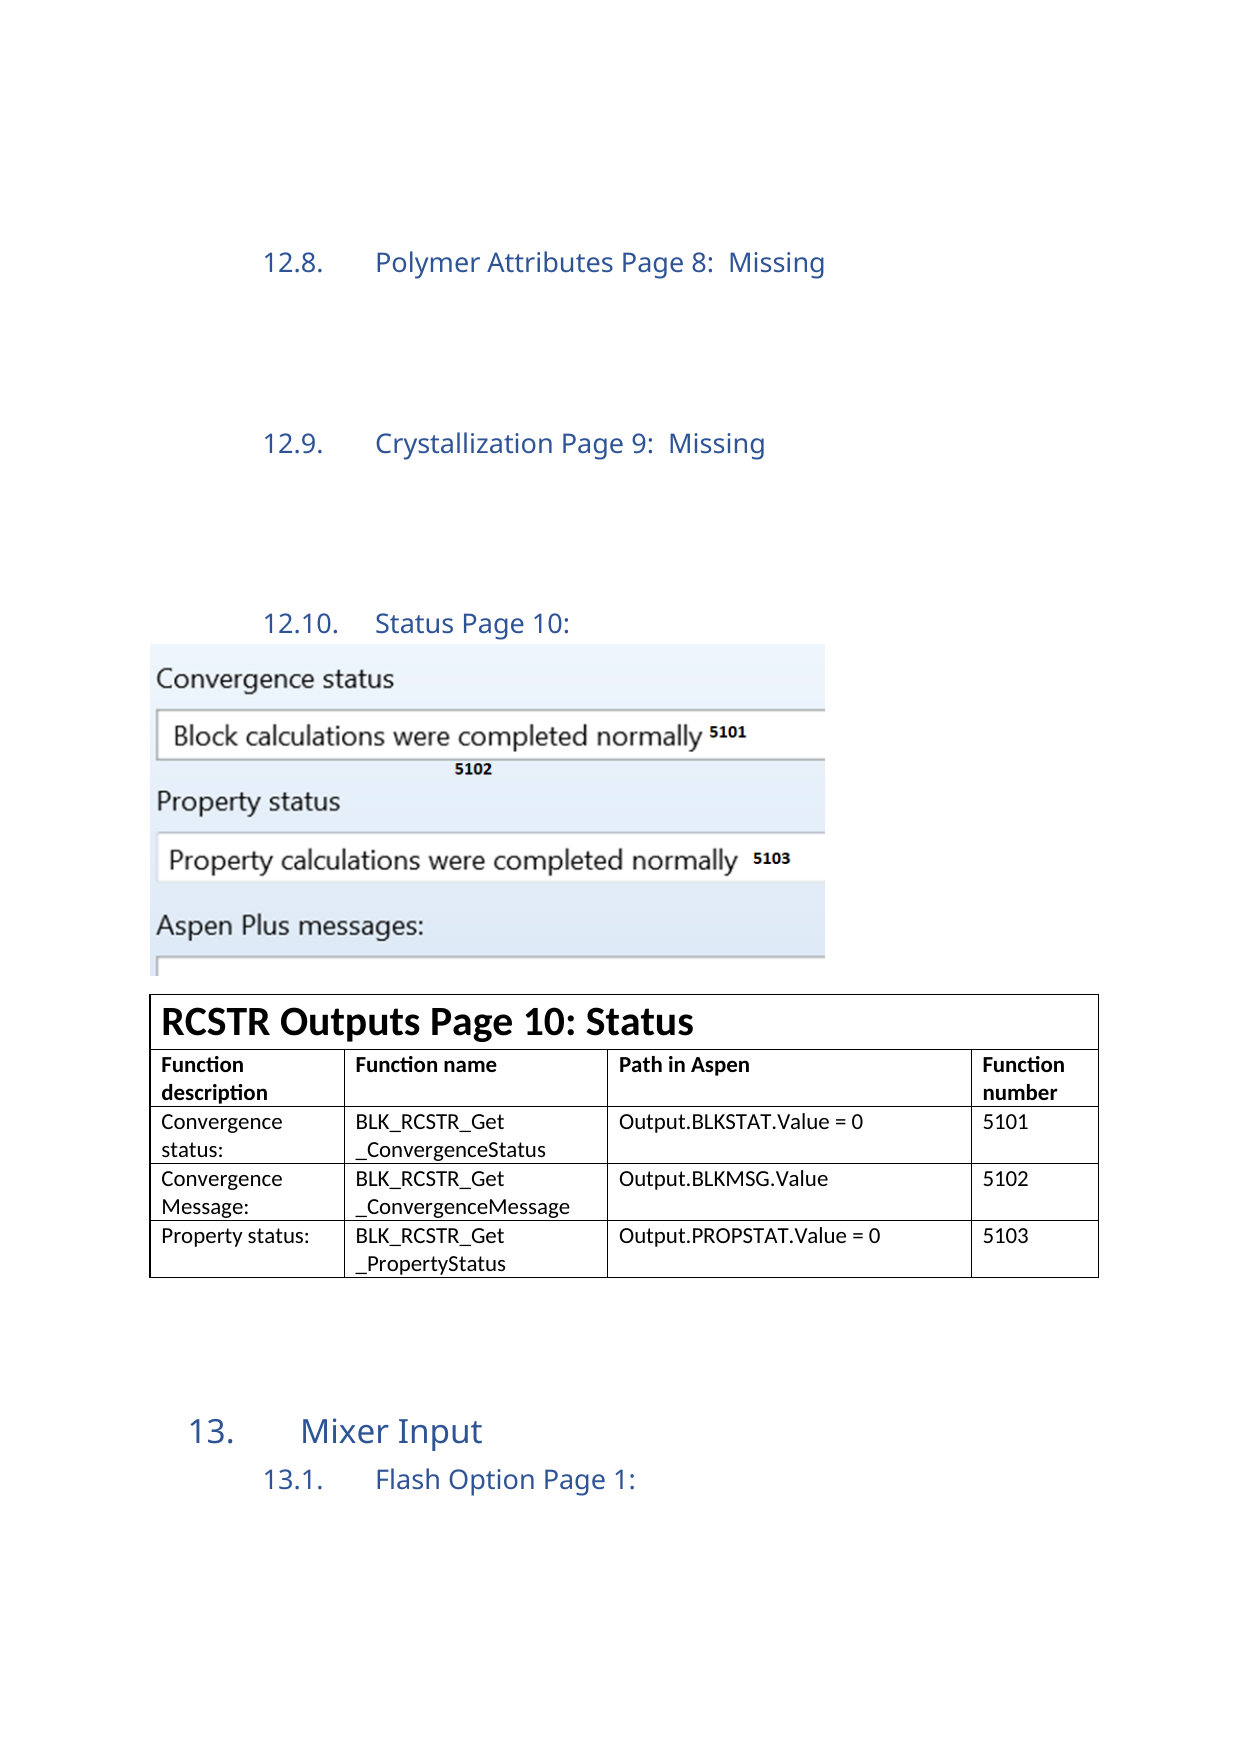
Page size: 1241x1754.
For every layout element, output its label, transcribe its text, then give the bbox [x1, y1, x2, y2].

table_cell Path in Aspen [608, 1050, 971, 1106]
table_header RCSTR Outputs Page 10: Status [151, 995, 1098, 1049]
table_cell Output.BLKMSG.Value [608, 1164, 971, 1220]
table_cell Output.BLKSTAT.Value = 0 [608, 1107, 971, 1163]
subtitle Polymer Attributes Page 8: Missing [262, 244, 1090, 281]
table_cell 5103 [972, 1221, 1098, 1277]
subtitle Crystallization Page 9: Missing [262, 424, 1090, 461]
table_cell Function number [972, 1050, 1098, 1106]
table_cell Function name [345, 1050, 607, 1106]
table_cell BLK_RCSTR_Get _ConvergenceMessage [345, 1164, 607, 1220]
table_cell Output.PROPSTAT.Value = 0 [608, 1221, 971, 1277]
table_cell BLK_RCSTR_Get _ConvergenceStatus [345, 1107, 607, 1163]
table_cell BLK_RCSTR_Get _PropertyStatus [345, 1221, 607, 1277]
table_cell Property status: [151, 1221, 344, 1277]
table_cell 5102 [972, 1164, 1098, 1220]
table_cell Convergence Message: [151, 1164, 344, 1220]
table_cell 5101 [972, 1107, 1098, 1163]
subtitle Status Page 10: [262, 604, 1090, 641]
subtitle Mixer Input [187, 1407, 1090, 1453]
subtitle Flash Option Page 1: [262, 1461, 1090, 1497]
table_cell Function description [151, 1050, 344, 1106]
picture [150, 644, 825, 976]
table_cell Convergence status: [151, 1107, 344, 1163]
